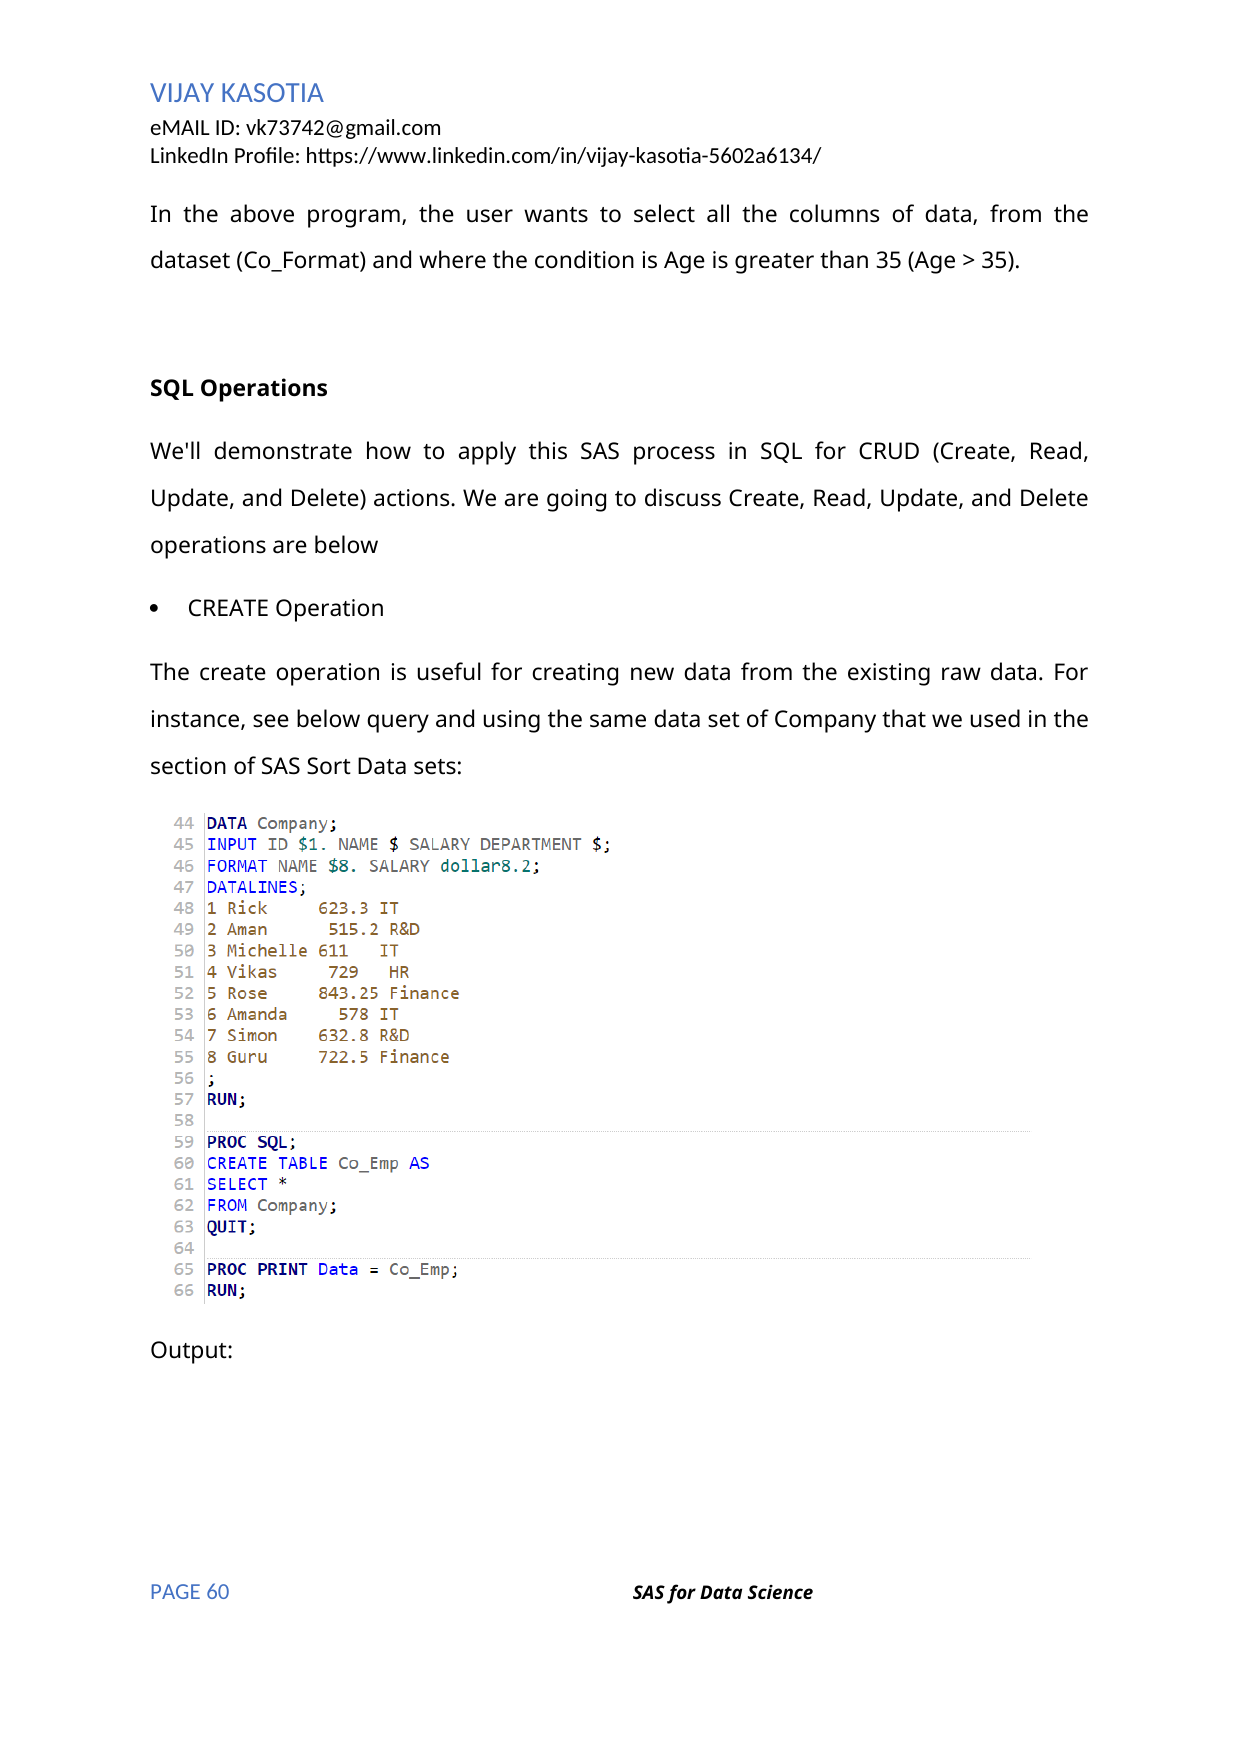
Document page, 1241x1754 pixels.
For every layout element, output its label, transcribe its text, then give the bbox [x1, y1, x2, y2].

list CREATE Operation [150, 592, 1090, 624]
text SQL Operations [150, 372, 1090, 403]
text The create operation is useful for creating new data from the existing raw data. For instance, see below query and using the same data set of Company that we used in the section of SAS Sort Data sets: [150, 656, 1090, 781]
text We'll demonstrate how to apply this SAS process in SQL for CRUD (Create, Read, Update, and Delete) actions. We are going to discuss Create, Read, Update, and Delete operations are below [150, 435, 1090, 560]
text Output: [150, 1334, 1090, 1365]
picture [150, 813, 1032, 1304]
text In the above program, the user wants to select all the columns of data, from the dataset (Co_Format) and where the condition is Age is greater than 35 (Age > 35). [150, 198, 1090, 276]
